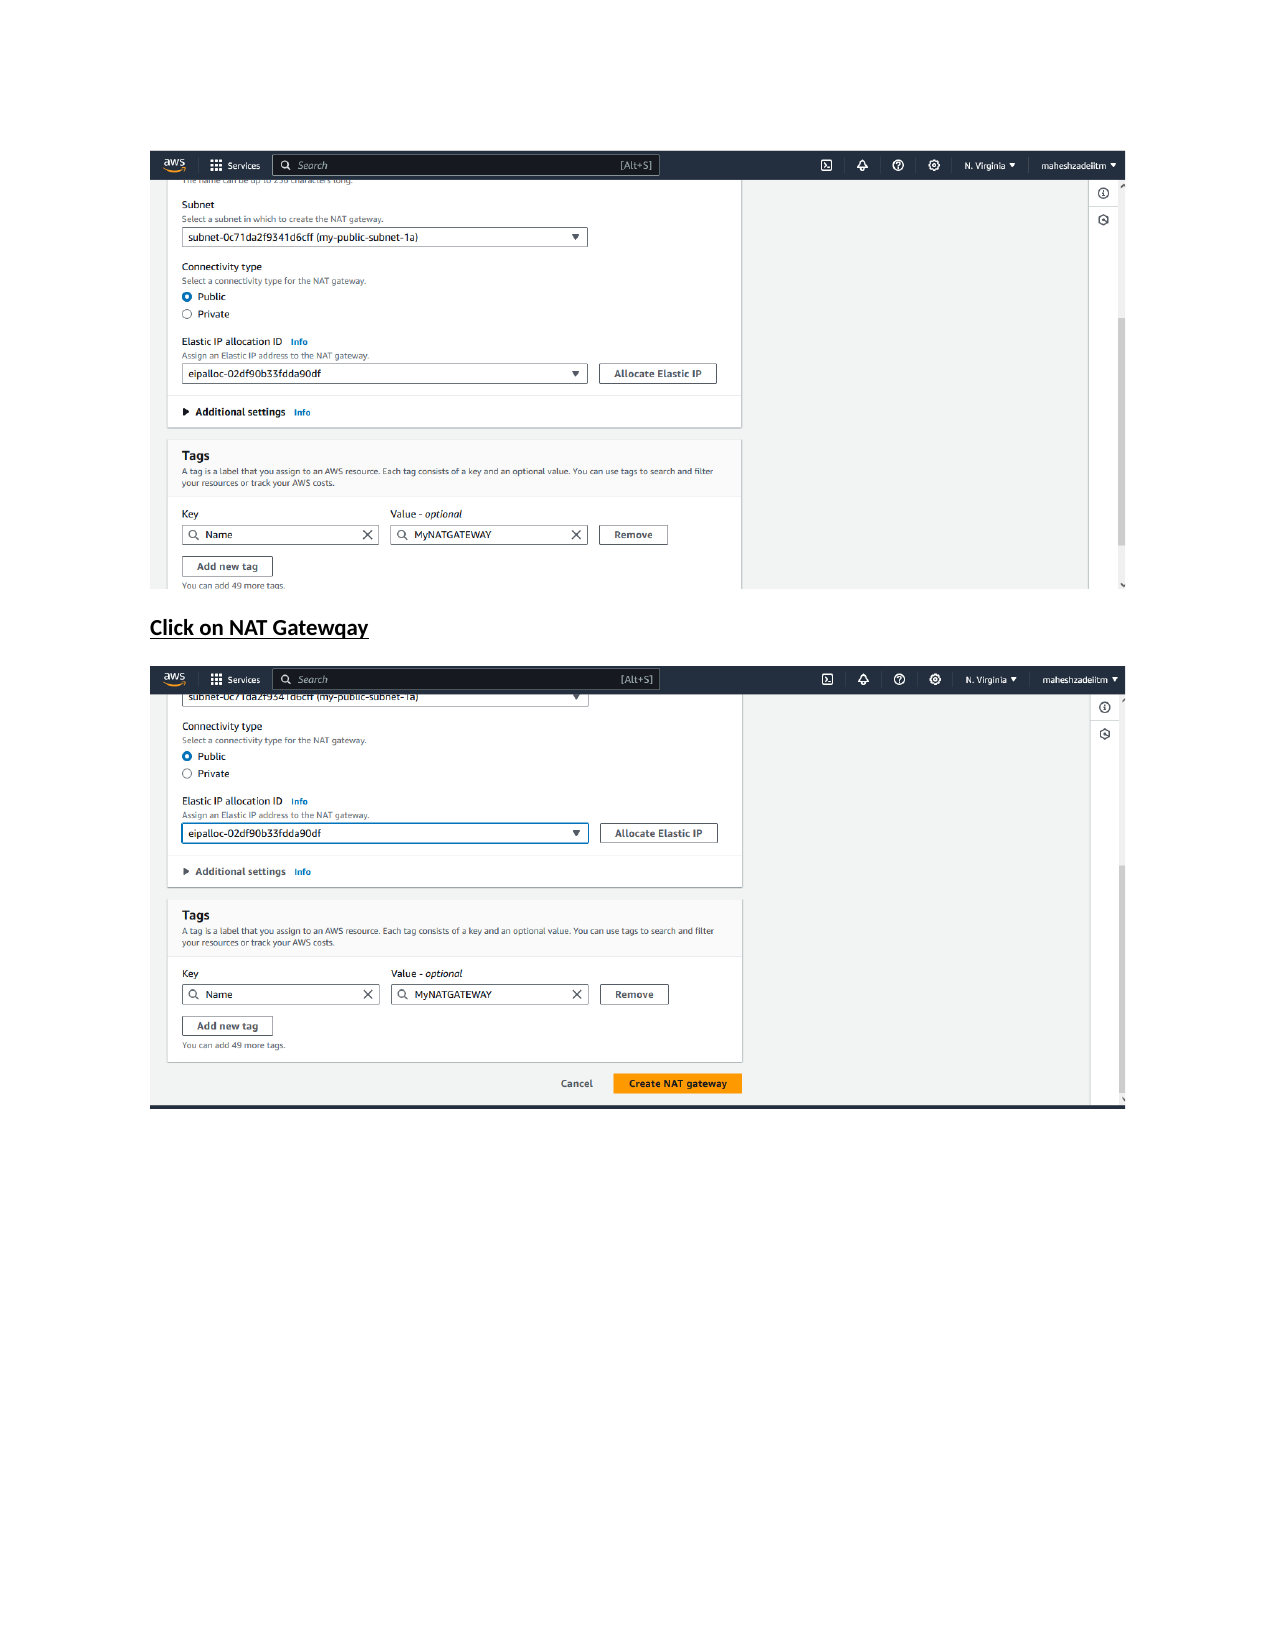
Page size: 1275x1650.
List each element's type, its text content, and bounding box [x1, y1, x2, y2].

picture [150, 150, 1125, 589]
text Click on NAT Gatewqay [150, 613, 1125, 641]
picture [150, 666, 1125, 1109]
